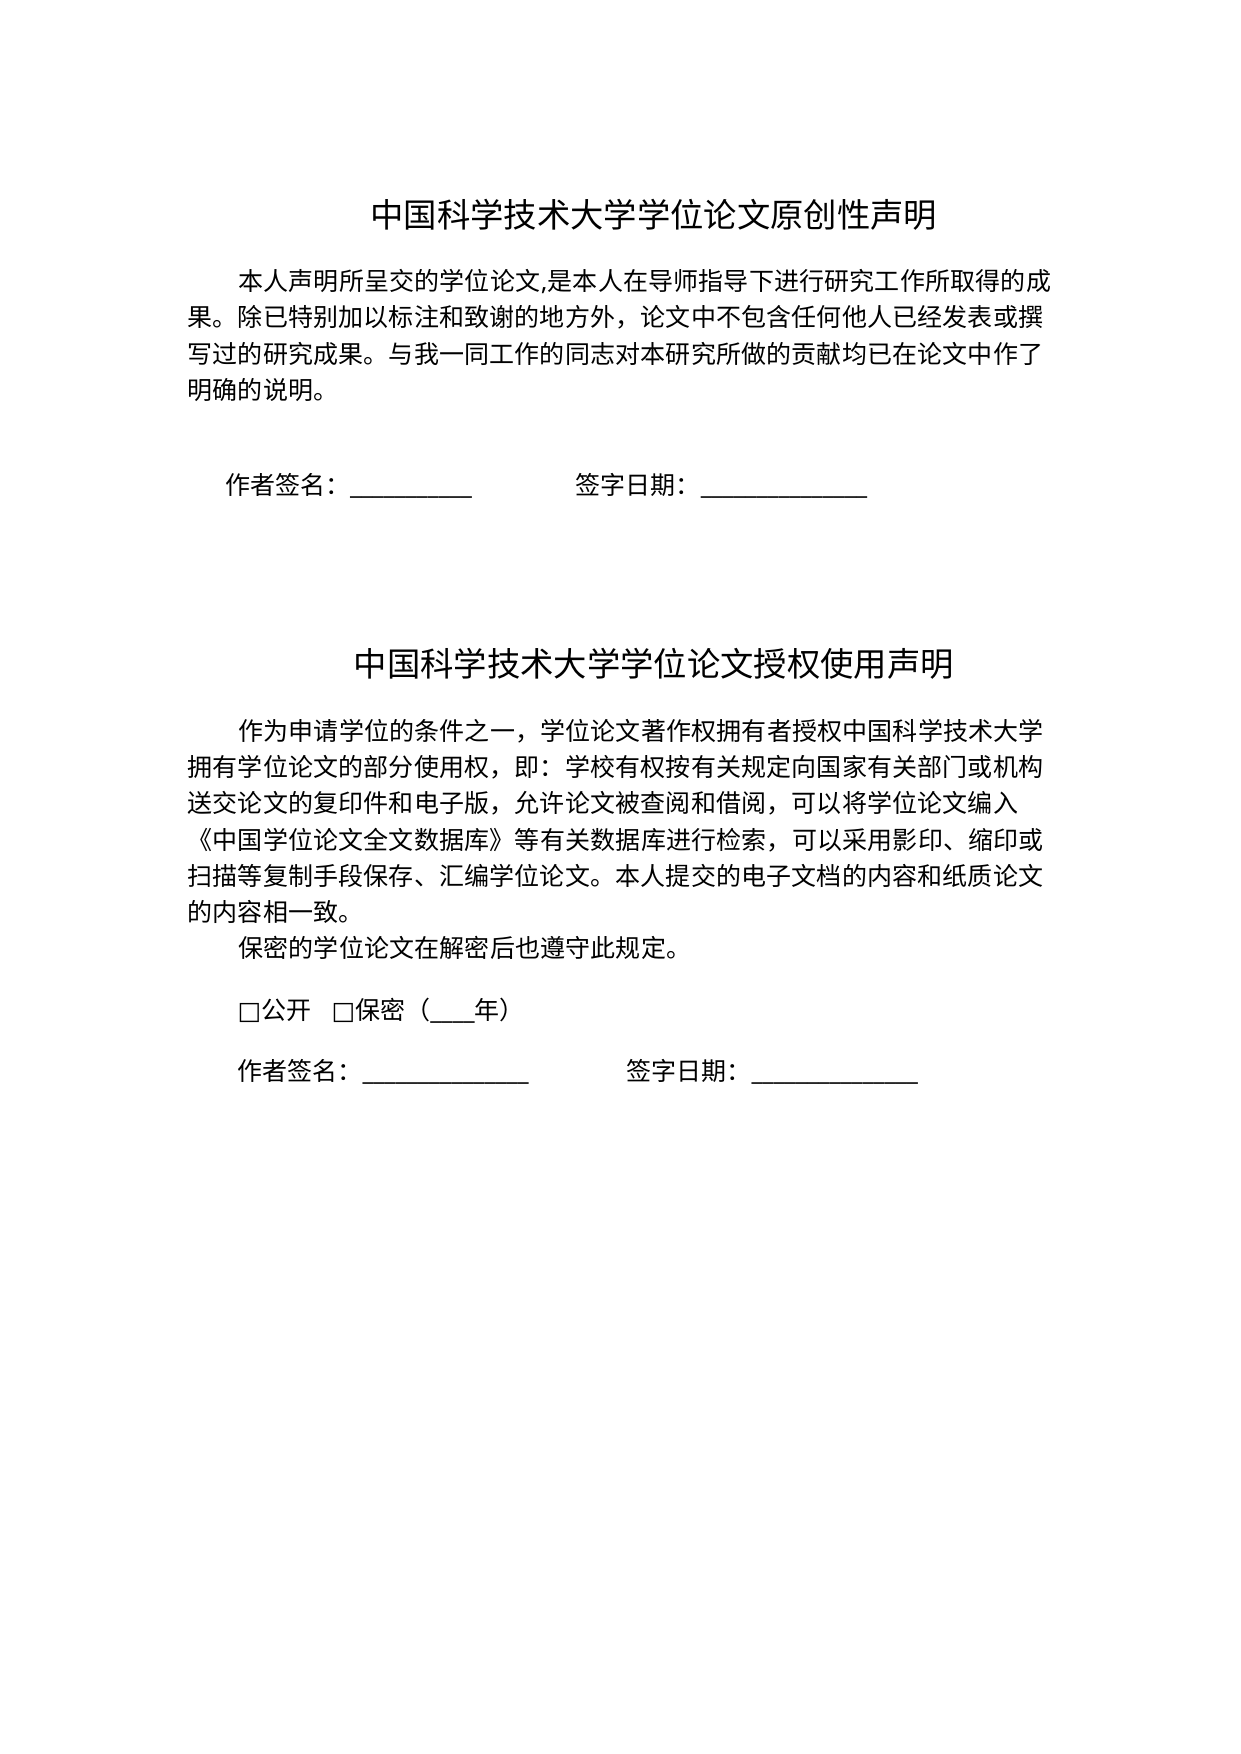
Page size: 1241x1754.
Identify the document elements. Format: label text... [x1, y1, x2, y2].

text 中国科学技术大学学位论文授权使用声明 [187, 638, 1053, 686]
text 作者签名：___________ 签字日期：_______________ [187, 466, 1053, 502]
text 作为申请学位的条件之一，学位论文著作权拥有者授权中国科学技术大学拥有学位论文的部分使用权，即：学校有权按有关规定向国家有关部门或机构送交论文的复印件和电子版，允许论文被查阅和借阅，可以将学位论文编入《中国学位论文全文数据库》等有关数据库进行检索，可以采用影印、缩印或扫描等复制手段保存、汇编学位论文。本人提交的电子文档的内容和纸质论文的内容相一致。 [187, 711, 1053, 929]
text 保密的学位论文在解密后也遵守此规定。 [187, 929, 1053, 965]
text 本人声明所呈交的学位论文,是本人在导师指导下进行研究工作所取得的成果。除已特别加以标注和致谢的地方外，论文中不包含任何他人已经发表或撰写过的研究成果。与我一同工作的同志对本研究所做的贡献均已在论文中作了明确的说明。 [187, 262, 1053, 407]
text □公开 □保密（____年） [187, 990, 1053, 1026]
text 中国科学技术大学学位论文原创性声明 [187, 188, 1053, 237]
text 作者签名：_______________ 签字日期：_______________ [187, 1051, 1053, 1088]
